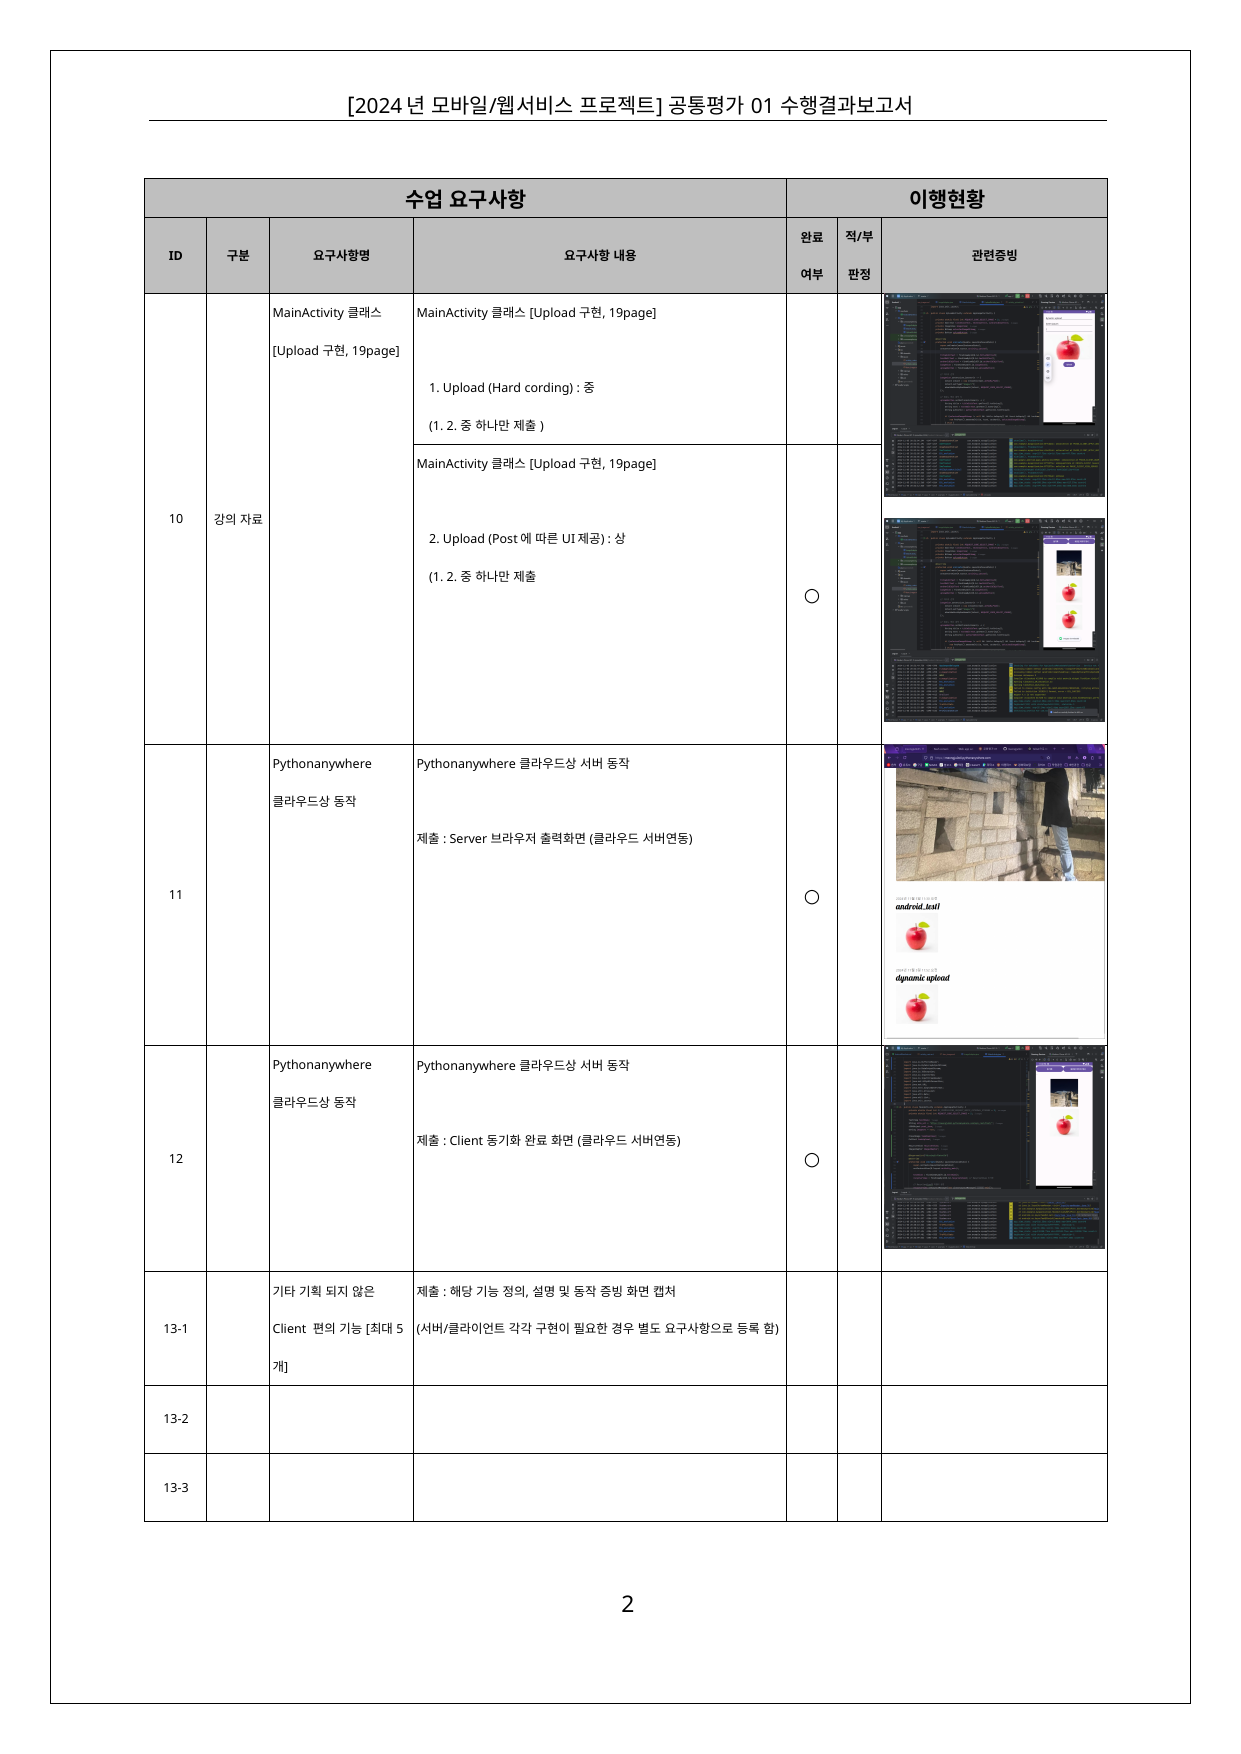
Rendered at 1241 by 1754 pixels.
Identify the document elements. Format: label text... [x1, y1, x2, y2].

table_cell [207, 1046, 269, 1271]
table_cell 11 [145, 745, 206, 1045]
table_header 이행현황 [787, 179, 1107, 217]
picture [884, 1045, 1105, 1249]
table_cell Pythonanywhere 클라우드상 동작 [270, 1046, 413, 1271]
table_cell [882, 1272, 1107, 1384]
table_cell 적/부 판정 [838, 218, 881, 293]
picture [884, 518, 1105, 722]
table_cell [882, 1454, 1107, 1521]
table_cell 강의 자료 [207, 294, 269, 744]
table_cell 완료 여부 [787, 218, 837, 293]
table_cell Pythonanywhere 클라우드상 서버 동작 제출 : Server 브라우저 출력화면 (클라우드 서버연동) [414, 745, 786, 1045]
table_cell [270, 1386, 413, 1453]
table_cell [207, 1272, 269, 1384]
table_cell [882, 294, 1107, 744]
table_cell 13-2 [145, 1386, 206, 1453]
table_cell Pythonanywhere 클라우드상 서버 동작 제출 : Client 동기화 완료 화면 (클라우드 서버연동) [414, 1046, 786, 1271]
table_cell MainActivity 클래스 [Upload 구현, 19page] [270, 294, 413, 744]
table_cell 요구사항명 [270, 218, 413, 293]
table_cell 12 [145, 1046, 206, 1271]
table_cell [270, 1454, 413, 1521]
table_cell [207, 1454, 269, 1521]
table_cell [787, 1454, 837, 1521]
table_cell 13-1 [145, 1272, 206, 1384]
table_cell [882, 1386, 1107, 1453]
table_cell [787, 1386, 837, 1453]
table_header 수업 요구사항 [145, 179, 786, 217]
table_cell [838, 294, 881, 444]
table_cell ○ [787, 745, 837, 1045]
table_cell Pythonanywhere 클라우드상 동작 [270, 745, 413, 1045]
table_cell MainActivity 클래스 [Upload 구현, 19page] 1. Upload (Hard cording) : 중 (1. 2. 중 하나만 제출 ) [414, 294, 786, 444]
table_cell [207, 745, 269, 1045]
table_cell [207, 1386, 269, 1453]
table_cell [838, 1046, 881, 1271]
table_cell [882, 745, 1107, 1045]
table_cell 구분 [207, 218, 269, 293]
table_cell 13-3 [145, 1454, 206, 1521]
table_cell MainActivity 클래스 [Upload 구현, 19page] 2. Upload (Post에 따른 UI제공) : 상 (1. 2. 중 하나만 제출 [414, 445, 786, 744]
table_cell [838, 1386, 881, 1453]
table_cell 요구사항 내용 [414, 218, 786, 293]
table_cell 관련증빙 [882, 218, 1107, 293]
table_cell [414, 1454, 786, 1521]
table_cell 제출 : 해당 기능 정의, 설명 및 동작 증빙 화면 캡처 (서버/클라이언트 각각 구현이 필요한 경우 별도 요구사항으로 등록 함) [414, 1272, 786, 1384]
table_cell ○ [787, 445, 837, 744]
table_cell 10 [145, 294, 206, 744]
table_cell [838, 745, 881, 1045]
table_cell 기타 기획 되지 않은 Client 편의 기능 [최대 5개] [270, 1272, 413, 1384]
picture [884, 744, 1105, 1039]
table_cell [787, 1272, 837, 1384]
table_cell ○ [787, 1046, 837, 1271]
table_cell [838, 1272, 881, 1384]
table_cell ID [145, 218, 206, 293]
table_cell [838, 1454, 881, 1521]
table_cell [838, 445, 881, 744]
table_cell [414, 1386, 786, 1453]
picture [884, 293, 1105, 497]
table_cell [787, 294, 837, 444]
table_cell [882, 1046, 1107, 1271]
